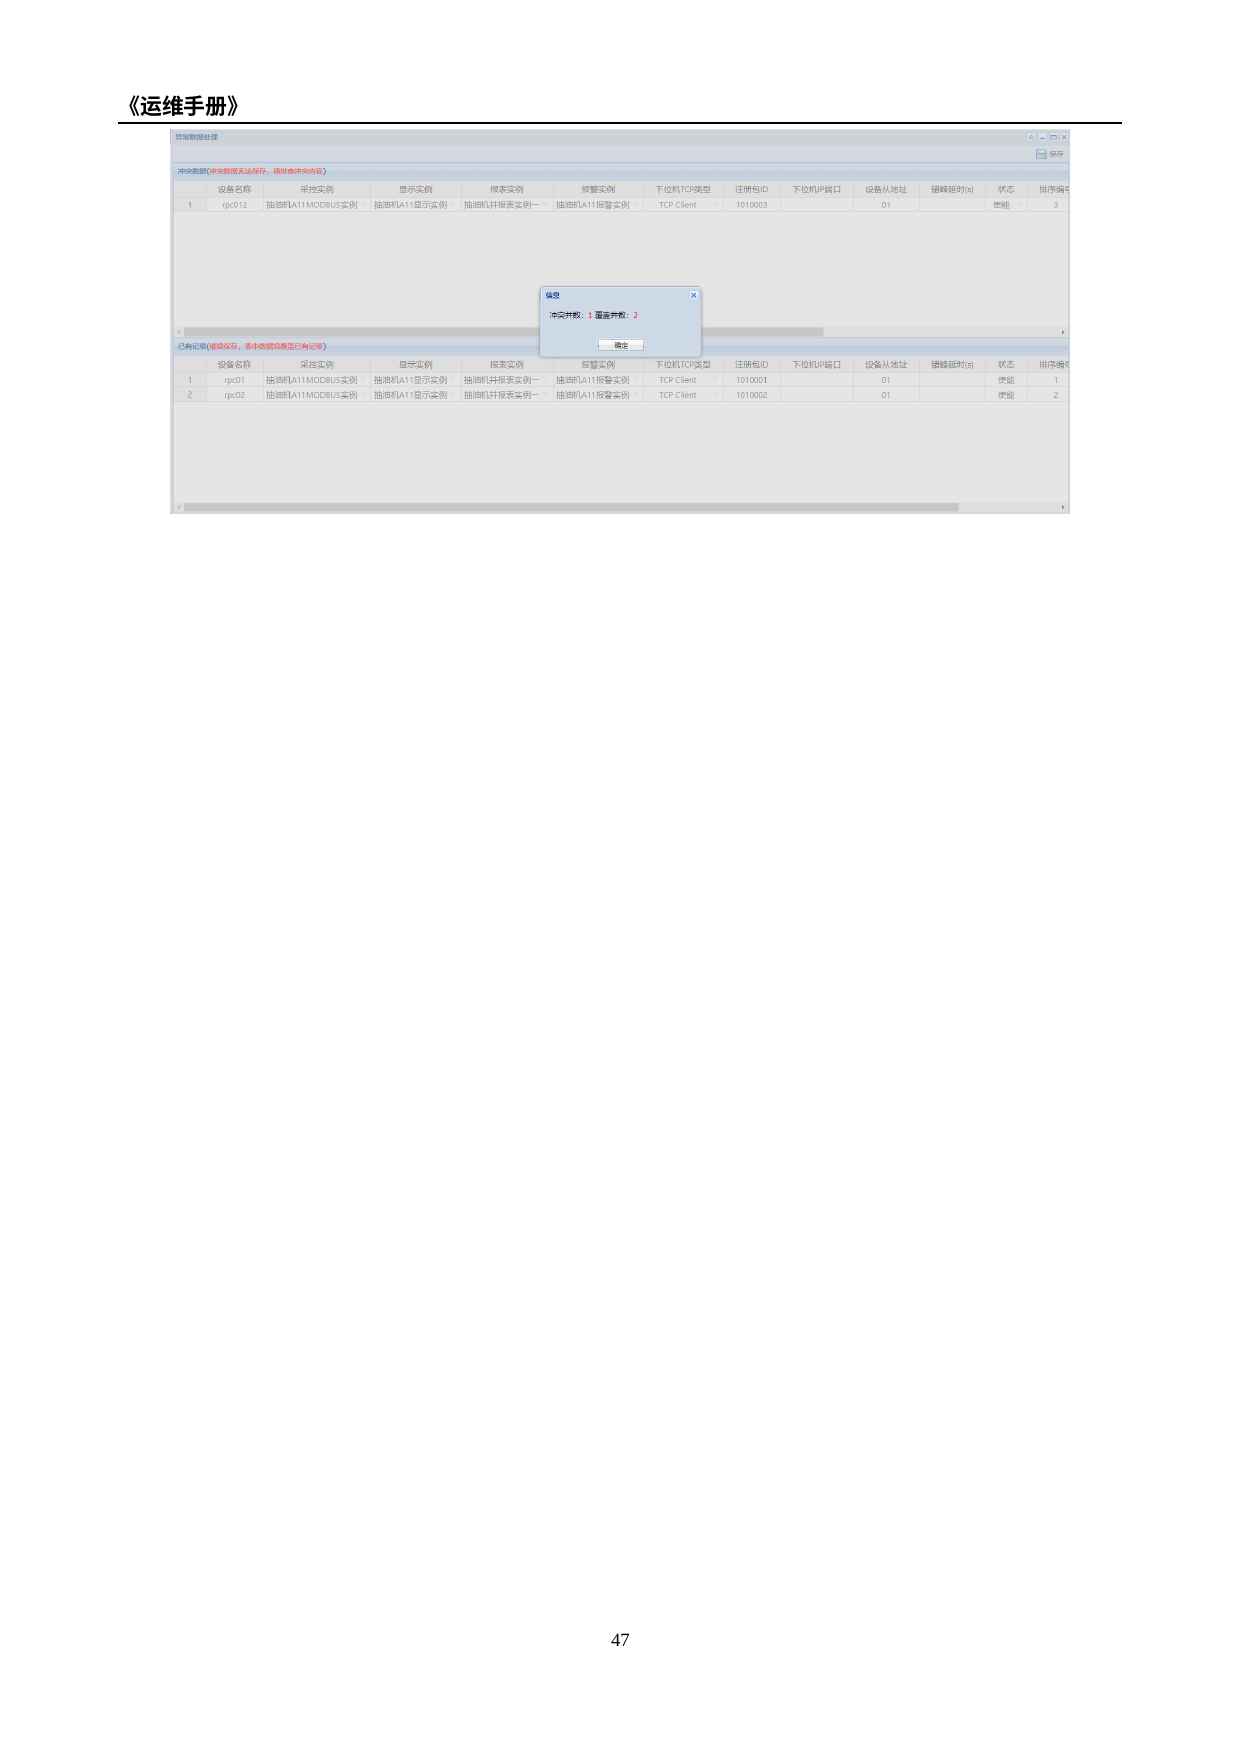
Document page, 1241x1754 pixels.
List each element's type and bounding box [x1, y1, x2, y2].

picture [170, 129, 1071, 514]
